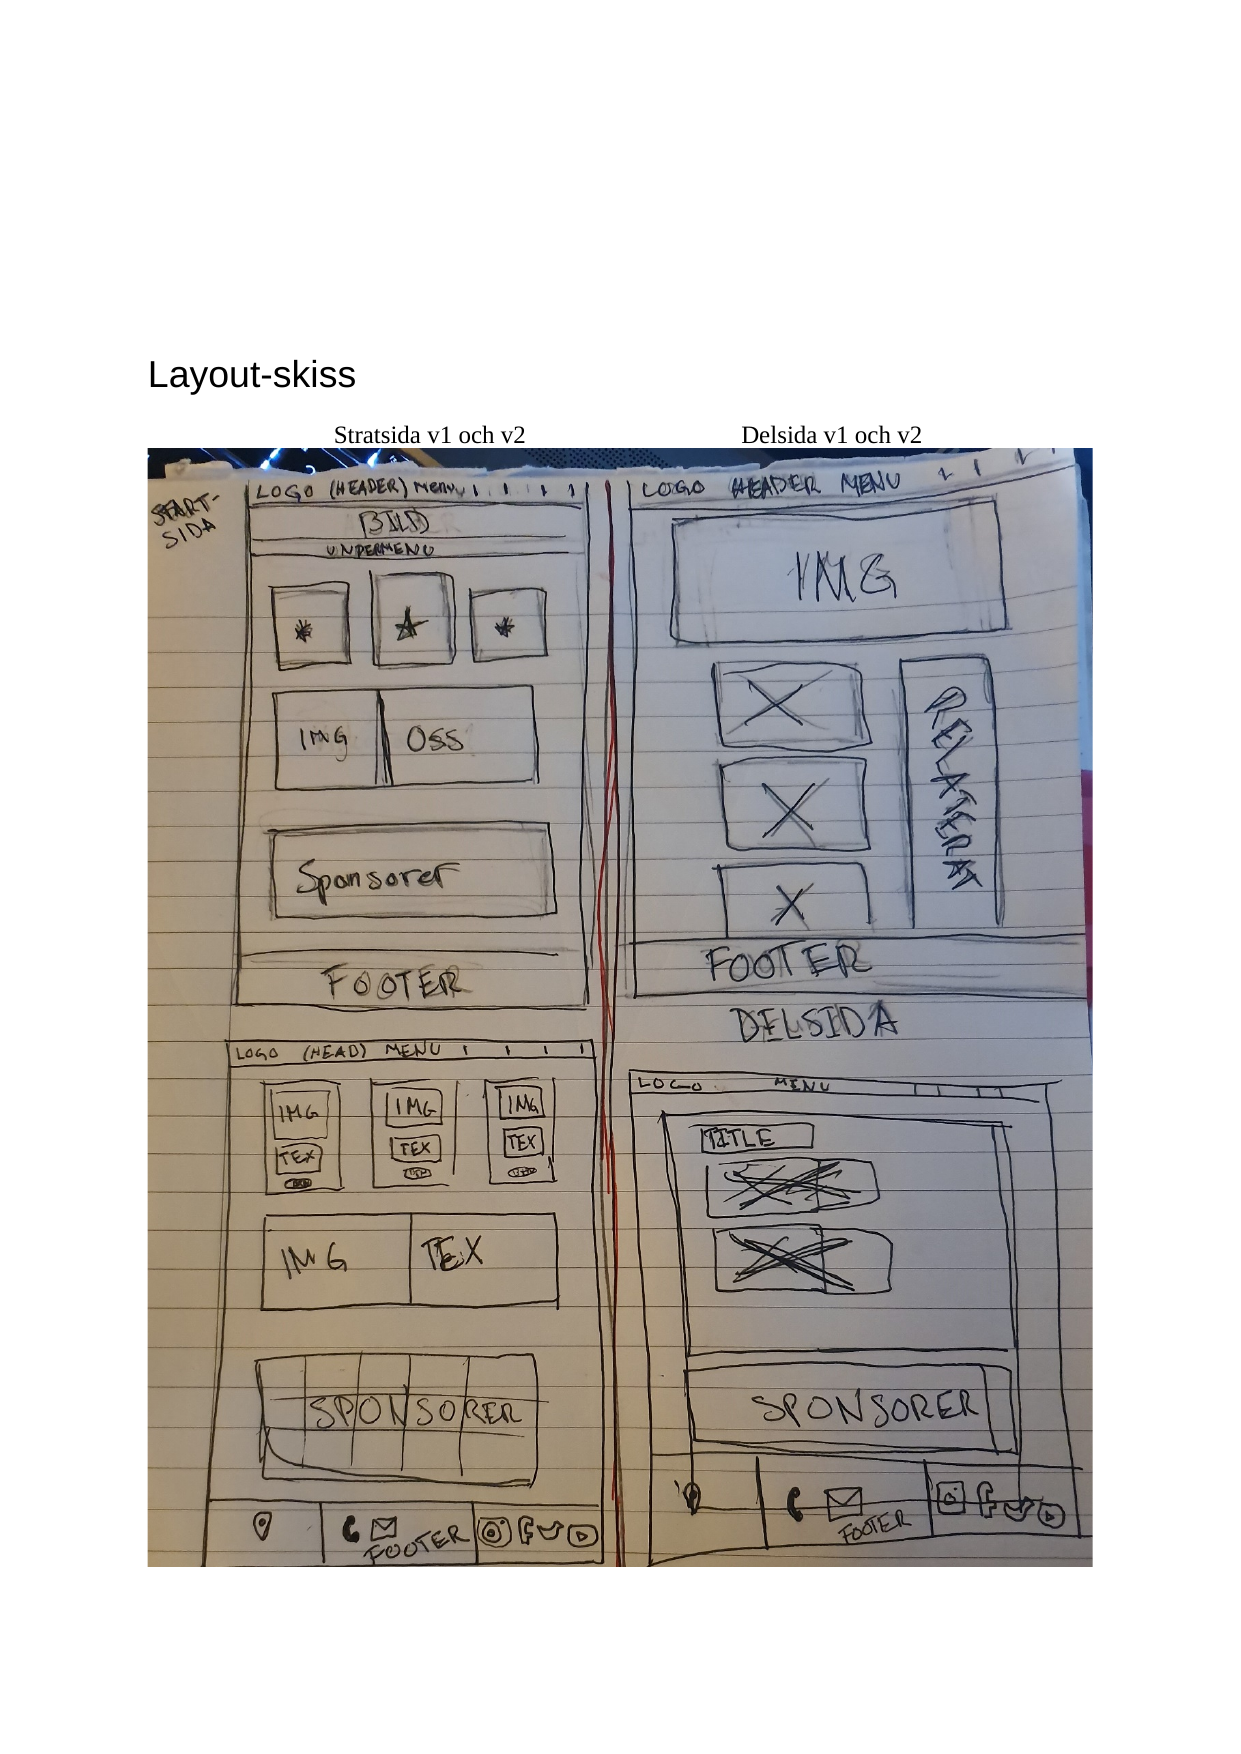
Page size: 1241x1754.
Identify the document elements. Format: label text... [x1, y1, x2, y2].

text Layout-skiss [148, 352, 1093, 395]
picture [147, 448, 1093, 1567]
text Stratsida v1 och v2 Delsida v1 och v2 [148, 420, 1093, 448]
